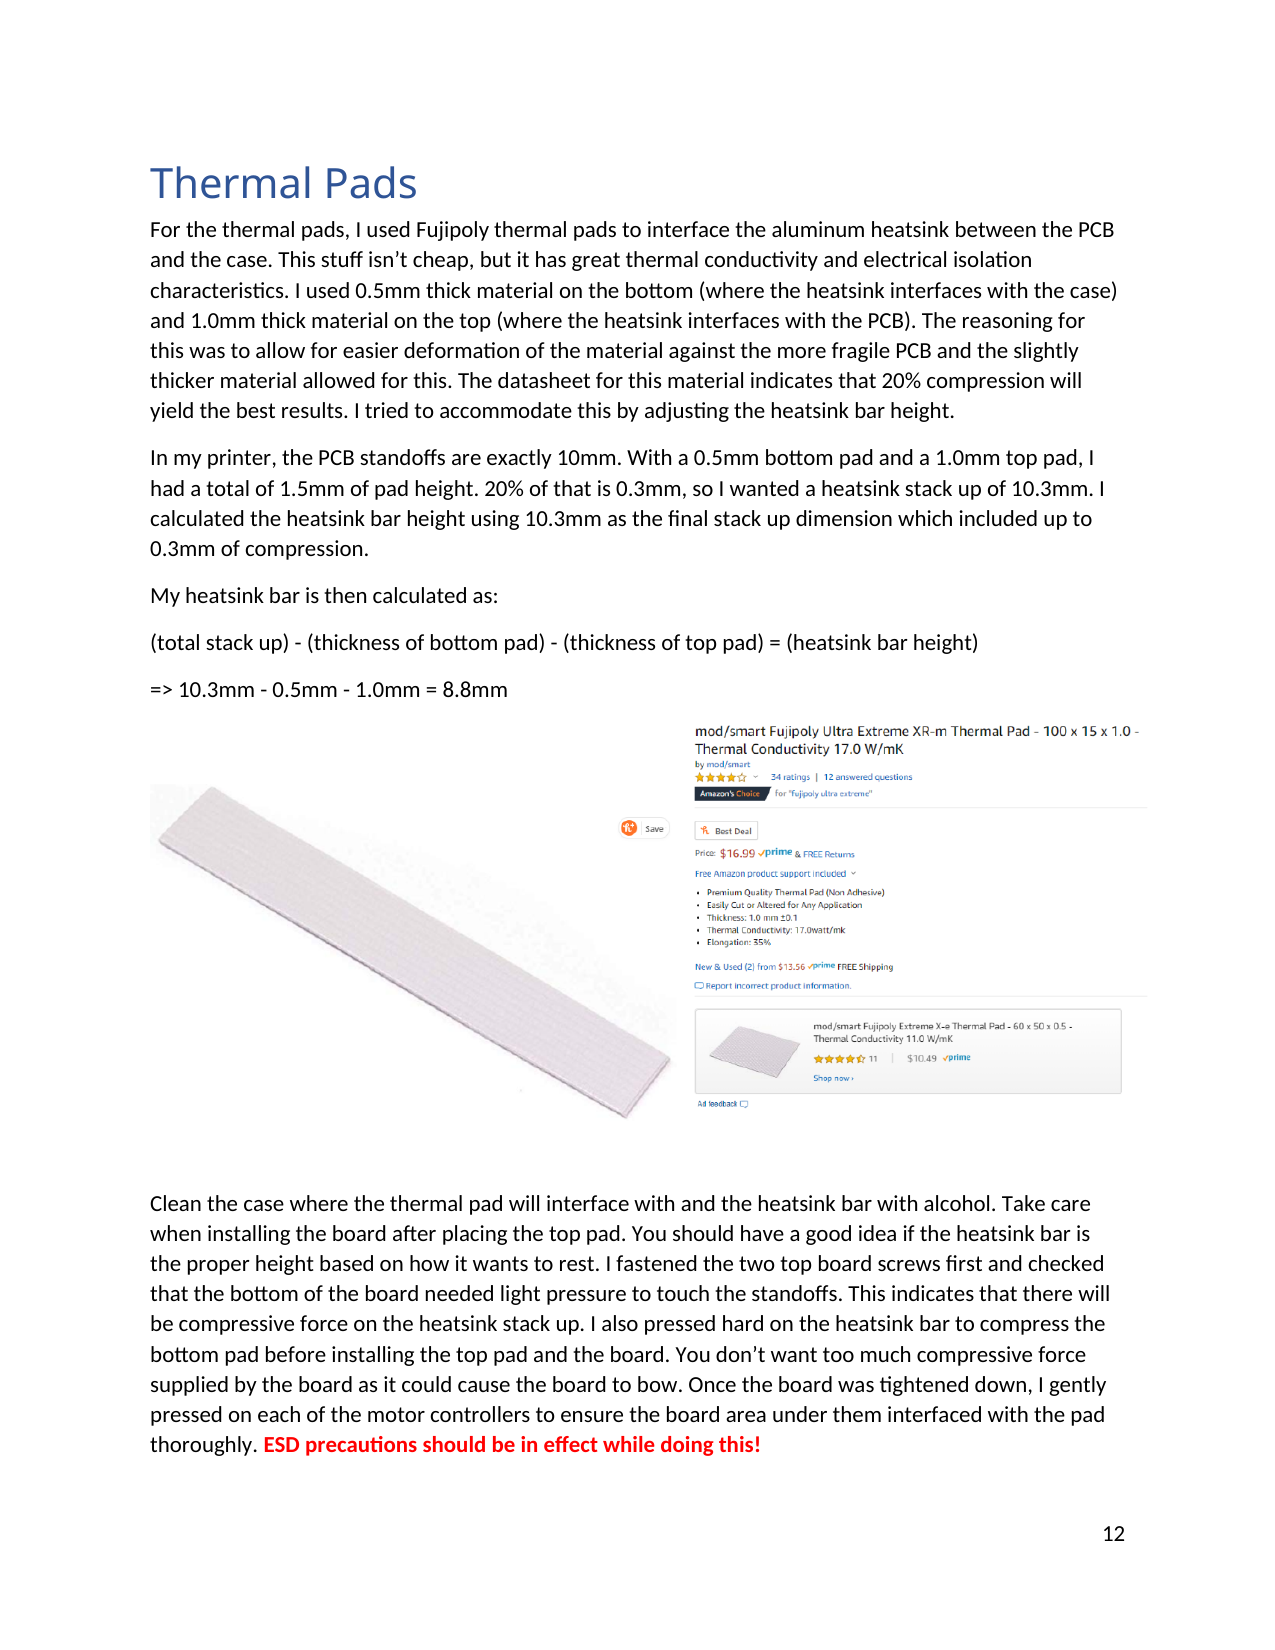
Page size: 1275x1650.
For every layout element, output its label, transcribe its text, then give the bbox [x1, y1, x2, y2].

picture [150, 721, 1148, 1123]
text In my printer, the PCB standoffs are exactly 10mm. With a 0.5mm bottom pad and a 1.0mm top pad, I had a total of 1.5mm of pad height. 20% of that is 0.3mm, so I wanted a heatsink stack up of 10.3mm. I calculated the heatsink bar height using 10.3mm as the final stack up dimension which included up to 0.3mm of compression. [150, 443, 1125, 562]
text My heatsink bar is then calculated as: [150, 581, 1125, 609]
text For the thermal pads, I used Fujipoly thermal pads to interface the aluminum heatsink between the PCB and the case. This stuff isn’t cheap, but it has great thermal conductivity and electrical isolation characteristics. I used 0.5mm thick material on the bottom (where the heatsink interfaces with the case) and 1.0mm thick material on the top (where the heatsink interfaces with the PCB). The reasoning for this was to allow for easier deformation of the material against the more fragile PCB and the slightly thicker material allowed for this. The datasheet for this material indicates that 20% compression will yield the best results. I tried to accommodate this by adjusting the heatsink bar height. [150, 215, 1125, 425]
text (total stack up) - (thickness of bottom pad) - (thickness of top pad) = (heatsink bar height) [150, 628, 1125, 656]
subtitle Thermal Pads [150, 154, 1125, 211]
text Clean the case where the thermal pad will interface with and the heatsink bar with alcohol. Take care when installing the board after placing the top pad. You should have a good idea if the heatsink bar is the proper height based on how it wants to rest. I fastened the two top board screws first and checked that the bottom of the board needed light pressure to touch the standoffs. This indicates that there will be compressive force on the heatsink stack up. I also pressed hard on the heatsink bar to compress the bottom pad before installing the top pad and the board. You don’t want too much compressive force supplied by the board as it could cause the board to bow. Once the board was tightened down, I gently pressed on each of the motor controllers to ensure the board area under them interfaced with the pad thoroughly. ESD precautions should be in effect while doing this! [150, 1189, 1125, 1458]
text => 10.3mm - 0.5mm - 1.0mm = 8.8mm [150, 675, 1125, 703]
